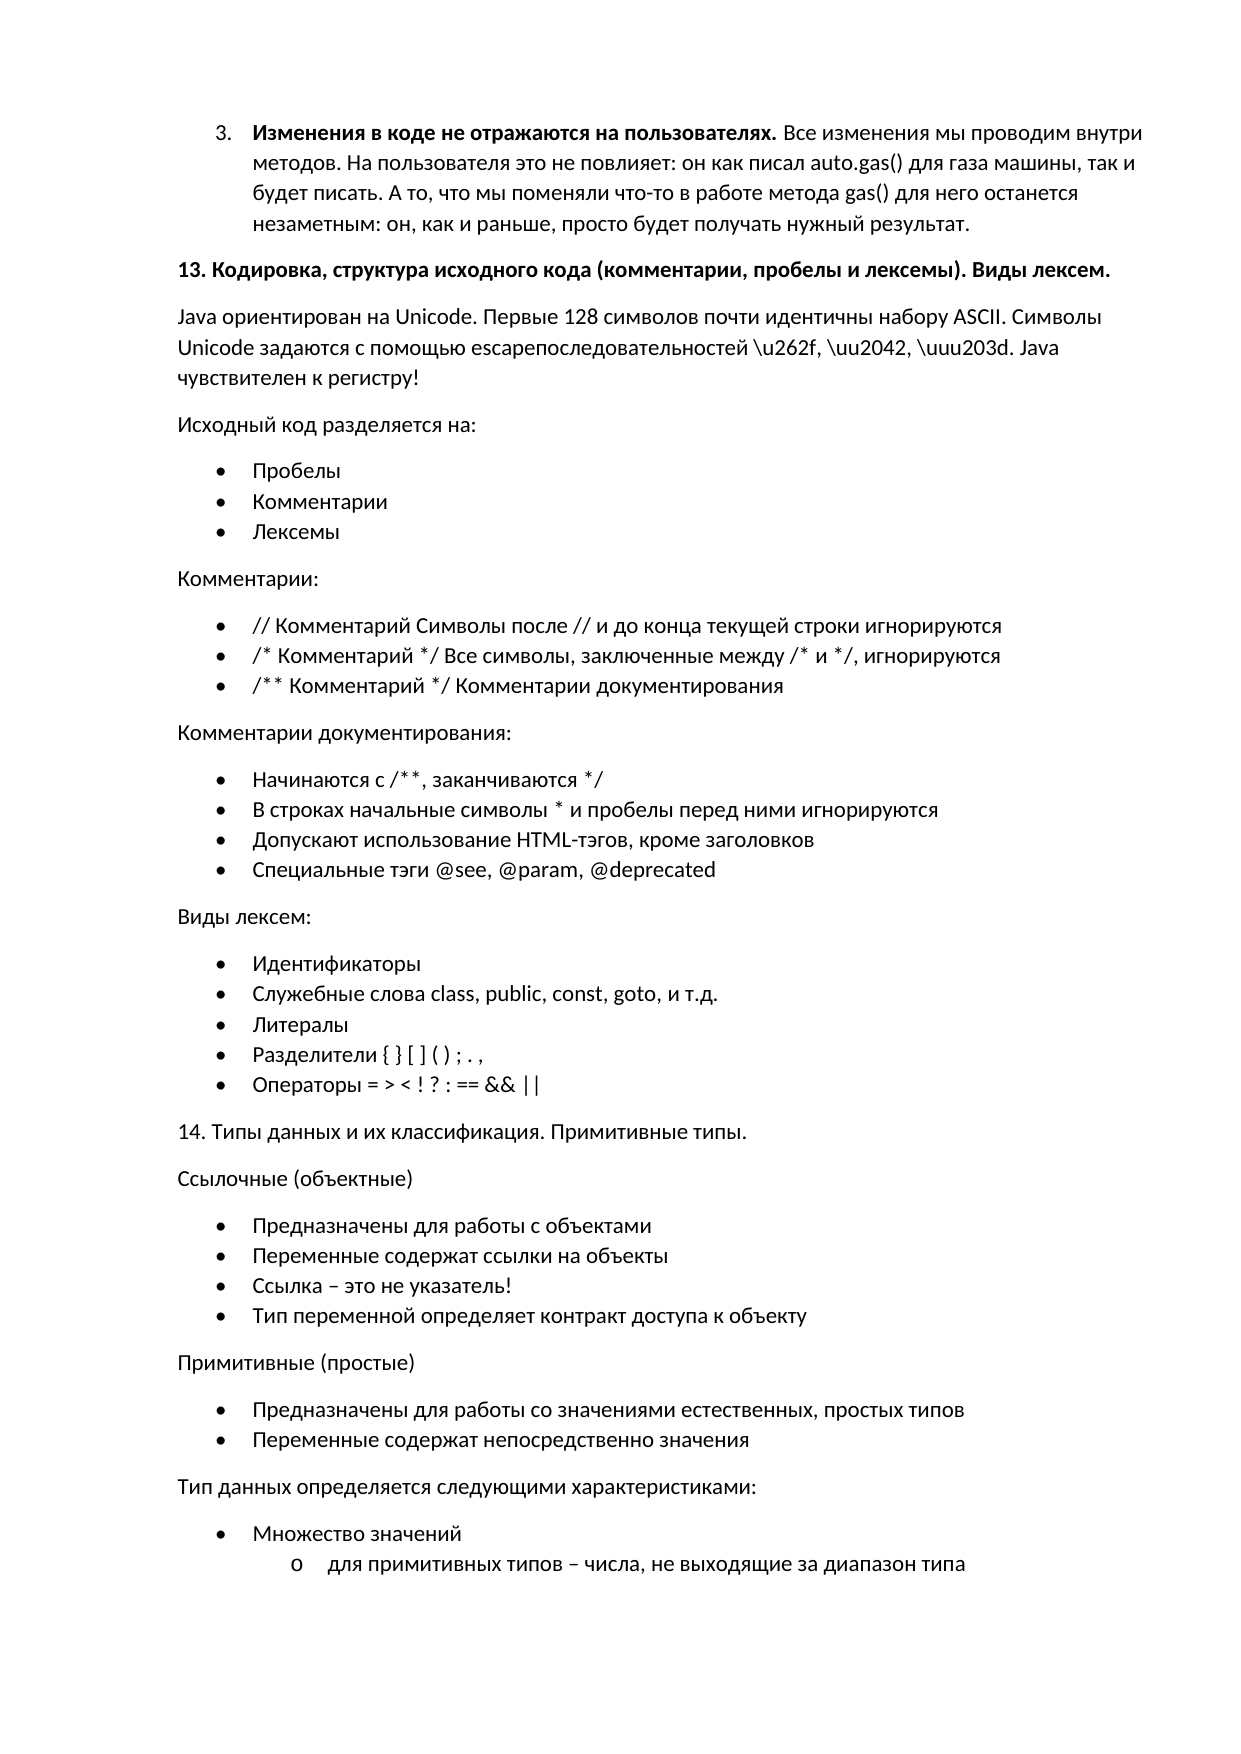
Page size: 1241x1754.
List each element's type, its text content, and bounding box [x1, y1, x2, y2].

list Служебные слова class, public, const, goto, и т.д. [215, 979, 1152, 1008]
list Множество значений [215, 1519, 1152, 1547]
list В строках начальные символы * и пробелы перед ними игнорируются [215, 795, 1152, 823]
text Java ориентирован на Unicode. Первые 128 символов почти идентичны набору ASCII. Символы Unicode задаются с помощью escapeпоследовательностей \u262f, \uu2042, \uuu203d. Java чувствителен к регистру! [177, 302, 1152, 391]
list Разделители { } [ ] ( ) ; . , [215, 1040, 1152, 1068]
list /* Комментарий */ Все символы, заключенные между /* и */, игнорируются [215, 641, 1152, 669]
list /** Комментарий */ Комментарии документирования [215, 671, 1152, 699]
list Специальные тэги @see, @param, @deprecated [215, 856, 1152, 884]
list для примитивных типов – числа, не выходящие за диапазон типа [290, 1549, 1152, 1578]
list // Комментарий Символы после // и до конца текущей строки игнорируются [215, 611, 1152, 639]
list Ссылка – это не указатель! [215, 1271, 1152, 1299]
list Лексемы [215, 517, 1152, 545]
text Примитивные (простые) [177, 1348, 1152, 1376]
text 13. Кодировка, структура исходного кода (комментарии, пробелы и лексемы). Виды лексем. [177, 256, 1152, 284]
text Исходный код разделяется на: [177, 410, 1152, 438]
list Пробелы [215, 457, 1152, 485]
list Комментарии [215, 487, 1152, 515]
list Допускают использование HTML-тэгов, кроме заголовков [215, 825, 1152, 853]
text 14. Типы данных и их классификация. Примитивные типы. [177, 1117, 1152, 1145]
list Изменения в коде не отражаются на пользователях. Все изменения мы проводим внутри методов. На пользователя это не повлияет: он как писал auto.gas() для газа машины, так и будет писать. А то, что мы поменяли что-то в работе метода gas() для него останется незаметным: он, как и раньше, просто будет получать нужный результат. [215, 118, 1152, 237]
list Литералы [215, 1010, 1152, 1038]
list Тип переменной определяет контракт доступа к объекту [215, 1301, 1152, 1329]
text Комментарии: [177, 564, 1152, 592]
list Переменные содержат ссылки на объекты [215, 1241, 1152, 1269]
list Идентификаторы [215, 949, 1152, 977]
list Переменные содержат непосредственно значения [215, 1425, 1152, 1453]
list Предназначены для работы со значениями естественных, простых типов [215, 1395, 1152, 1423]
list Предназначены для работы с объектами [215, 1211, 1152, 1239]
text Виды лексем: [177, 902, 1152, 931]
list Операторы = > < ! ? : == && || [215, 1070, 1152, 1098]
text Ссылочные (объектные) [177, 1164, 1152, 1192]
list Начинаются с /**, заканчиваются */ [215, 765, 1152, 793]
text Тип данных определяется следующими характеристиками: [177, 1472, 1152, 1500]
text Комментарии документирования: [177, 718, 1152, 746]
